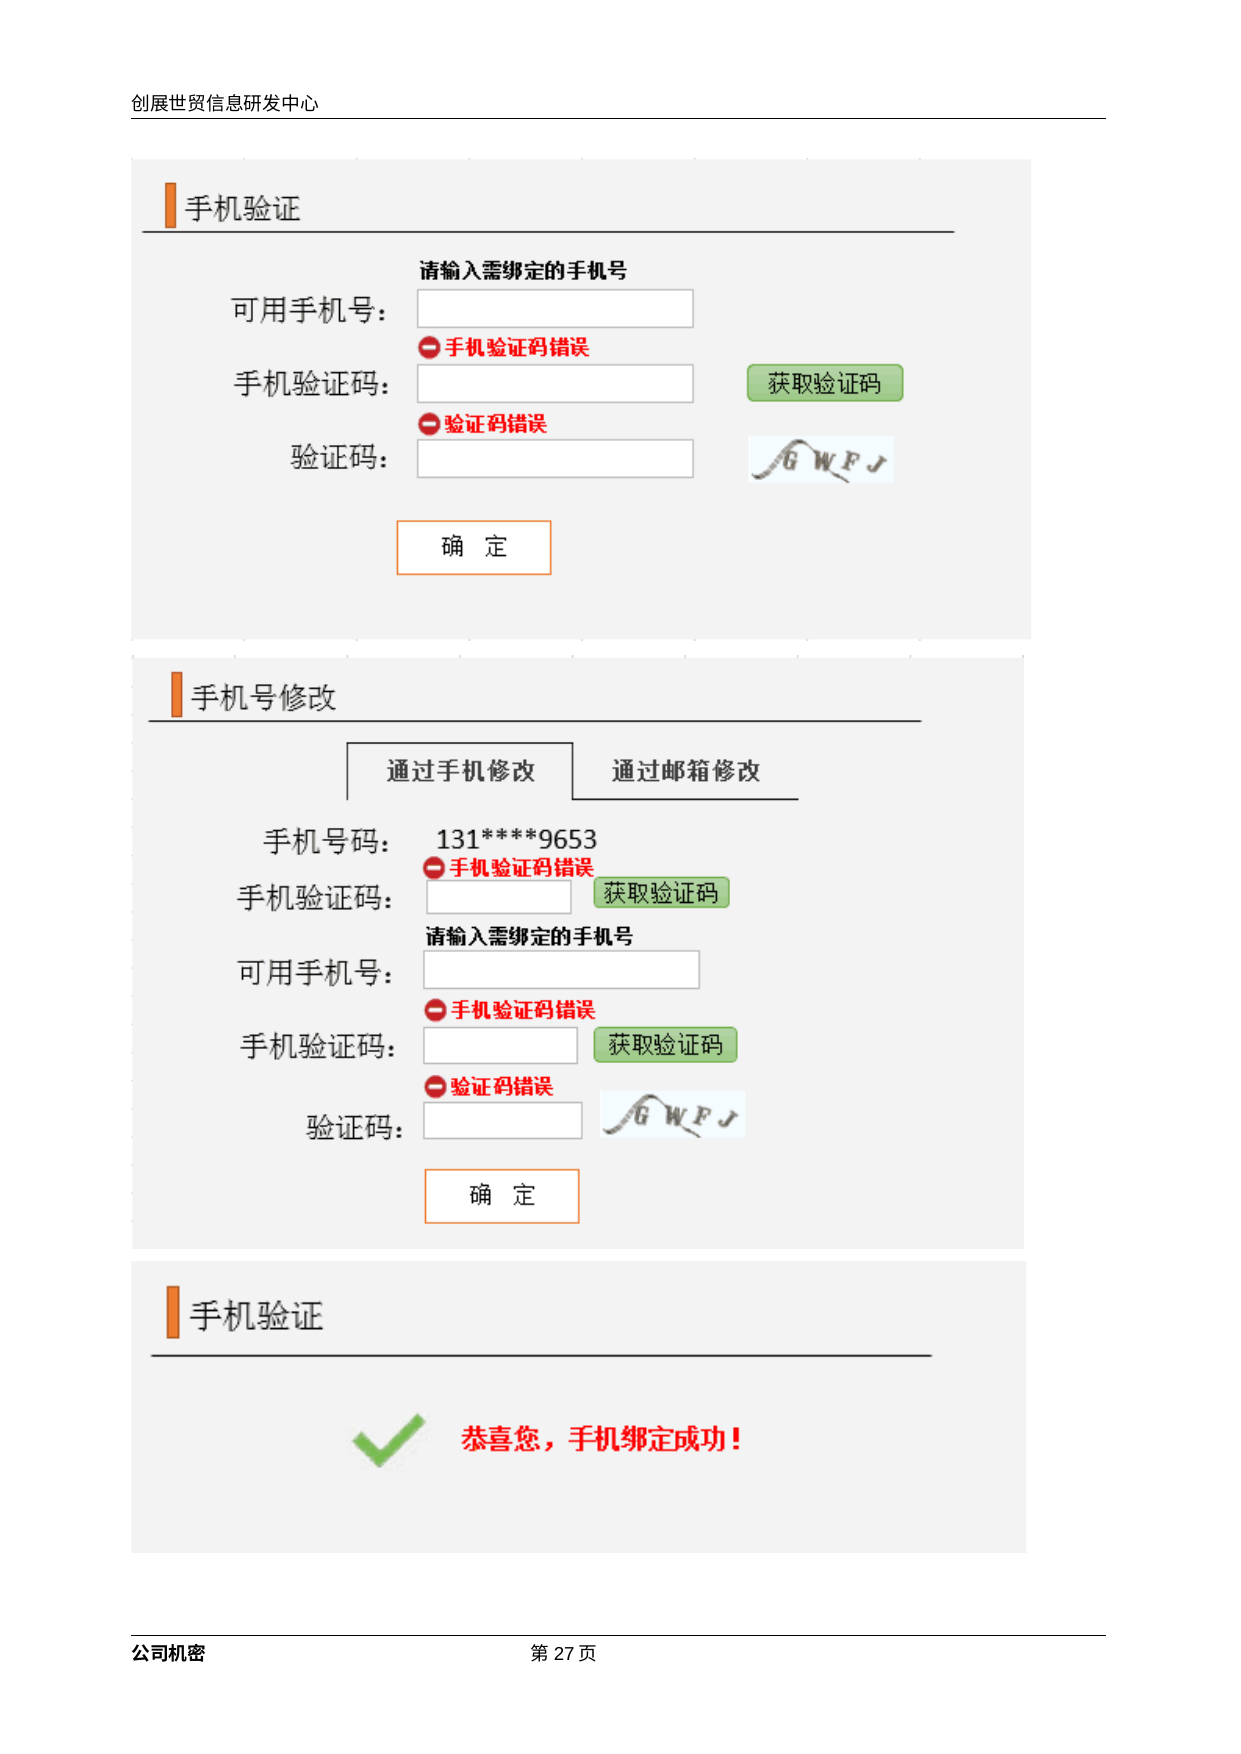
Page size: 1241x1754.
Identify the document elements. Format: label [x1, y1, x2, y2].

picture [131, 1261, 1027, 1553]
picture [131, 655, 1024, 1249]
picture [131, 158, 1032, 641]
